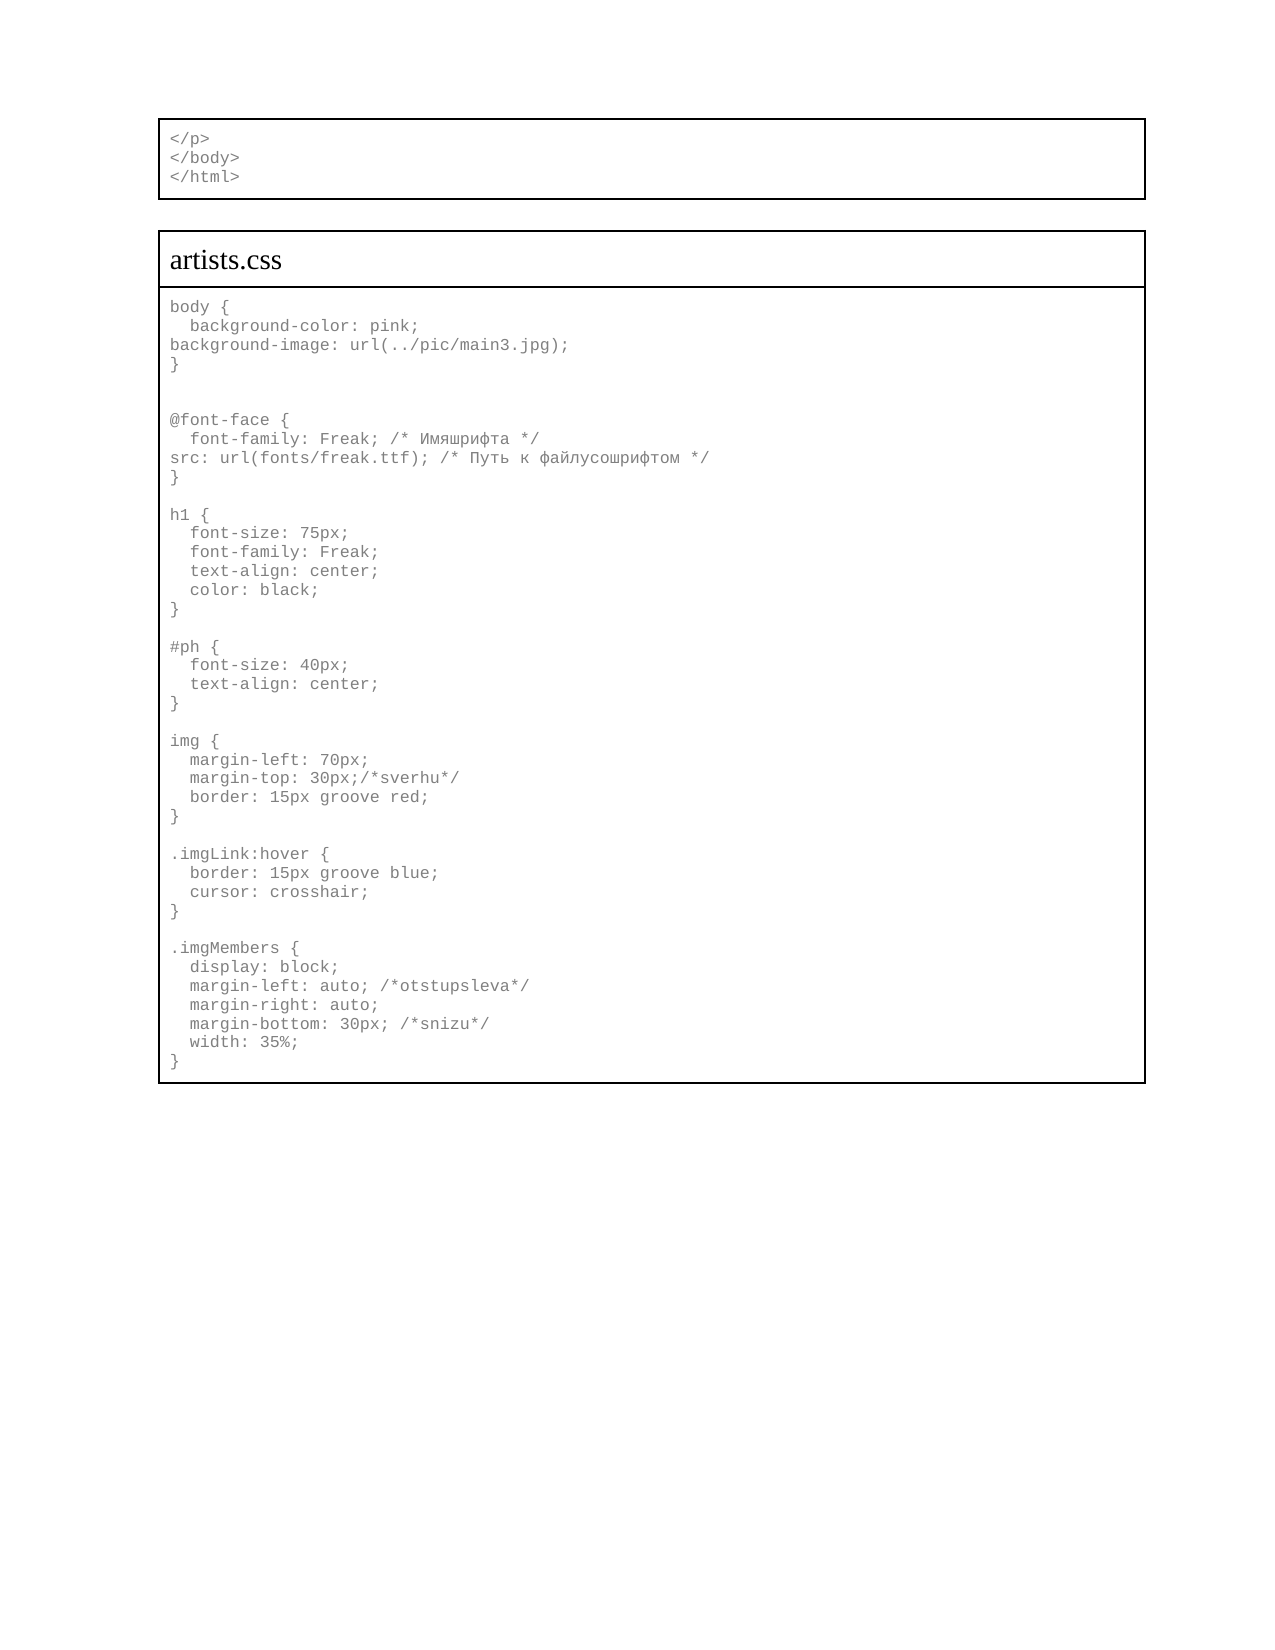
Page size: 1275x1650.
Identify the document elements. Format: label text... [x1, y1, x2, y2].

table_cell body { background-color: pink; background-image: url(../pic/main3.jpg); } @font-face { font-family: Freak; /* Имяшрифта */ src: url(fonts/freak.ttf); /* Путь к файлусошрифтом */ } h1 { font-size: 75px; font-family: Freak; text-align: center; color: black; } #ph { font-size: 40px; text-align: center; } img { margin-left: 70px; margin-top: 30px;/*sverhu*/ border: 15px groove red; } .imgLink:hover { border: 15px groove blue; cursor: crosshair; } .imgMembers { display: block; margin-left: auto; /*otstupsleva*/ margin-right: auto; margin-bottom: 30px; /*snizu*/ width: 35%; } [160, 288, 1144, 1082]
table_header artists.css [160, 232, 1144, 286]
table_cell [160, 120, 1144, 197]
